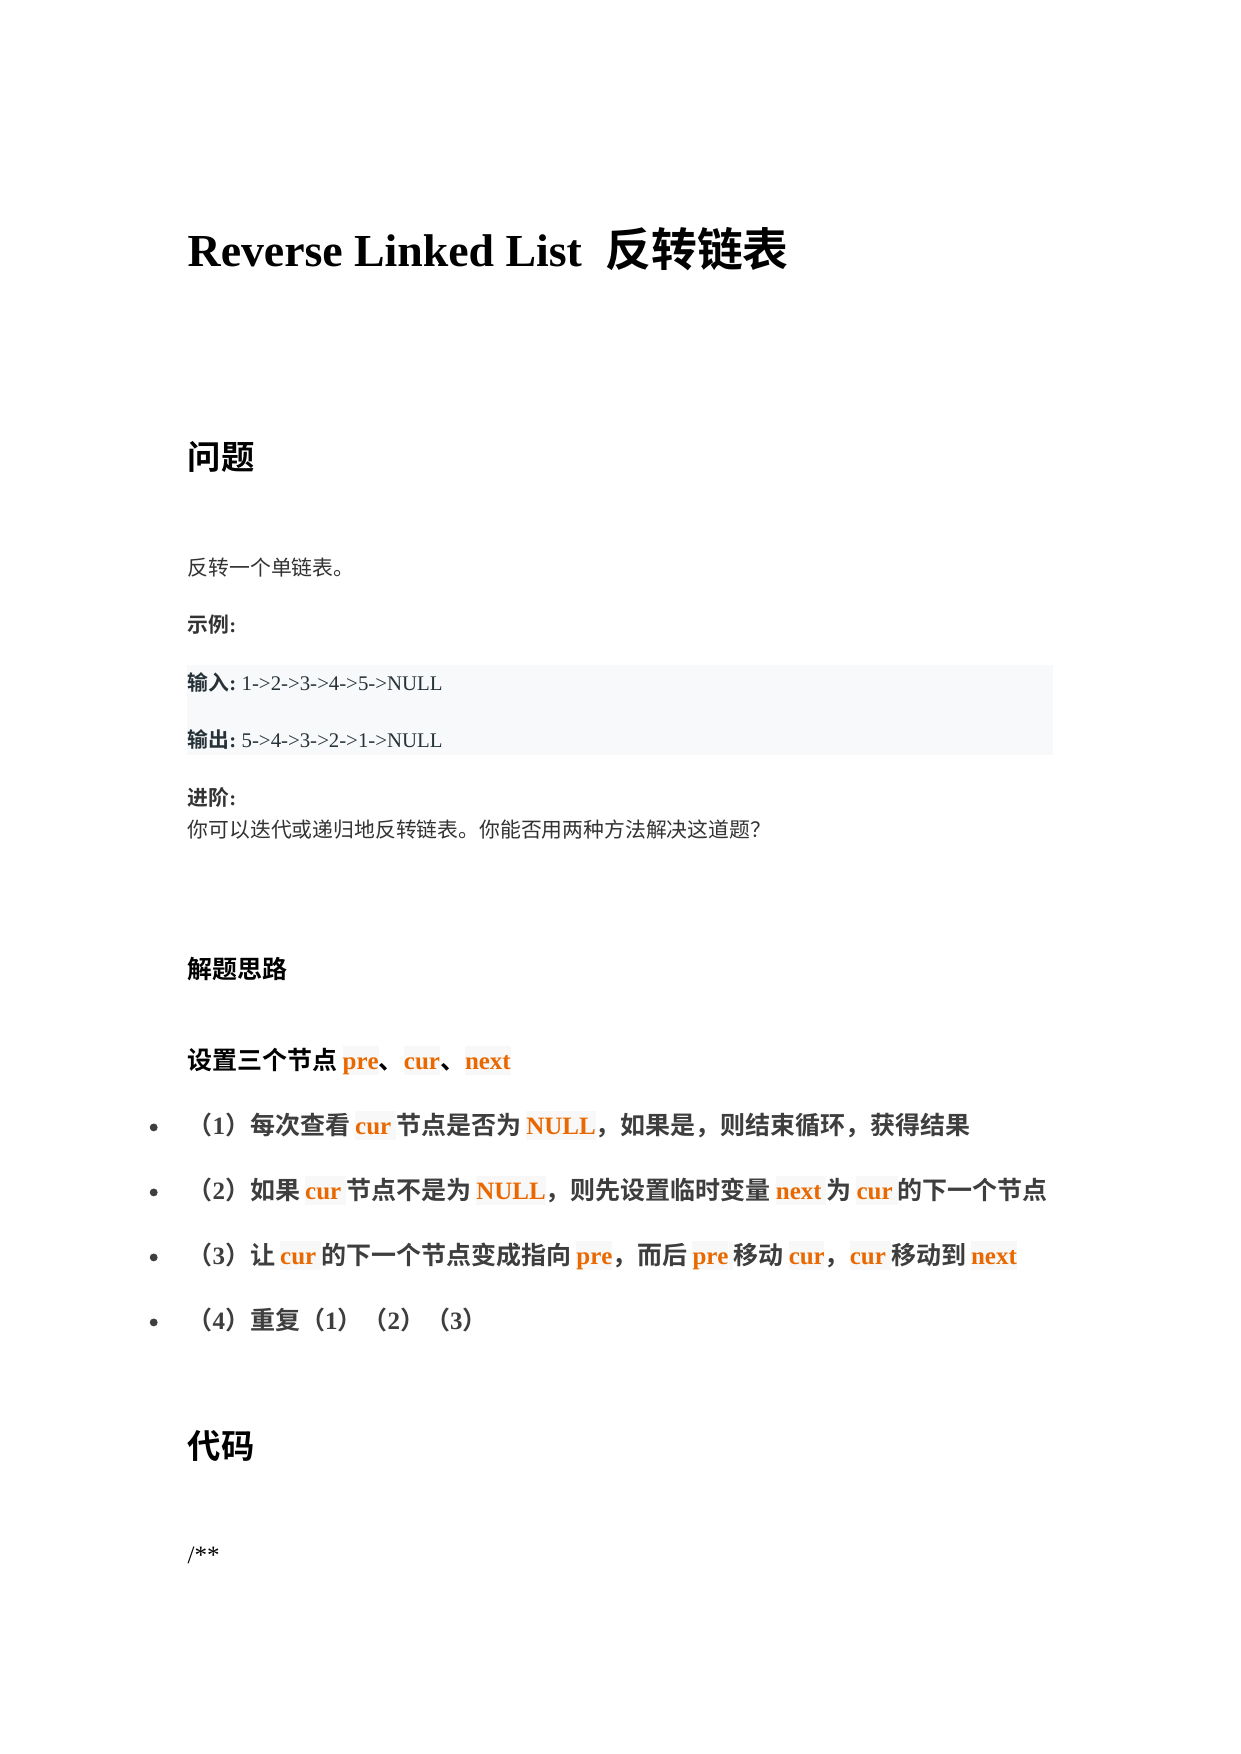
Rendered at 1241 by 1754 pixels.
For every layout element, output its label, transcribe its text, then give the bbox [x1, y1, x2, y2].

subtitle 问题 [187, 423, 1053, 488]
list （1）每次查看cur节点是否为NULL，如果是，则结束循环，获得结果 [150, 1091, 1053, 1156]
list （2）如果cur节点不是为NULL，则先设置临时变量next为cur的下一个节点 [150, 1156, 1053, 1221]
subtitle 解题思路 [187, 935, 1053, 1000]
subtitle Reverse Linked List 反转链表 [187, 197, 1053, 295]
text 输出: 5->4->3->2->1->NULL [187, 722, 1053, 755]
text 进阶: 你可以迭代或递归地反转链表。你能否用两种方法解决这道题？ [187, 780, 1053, 845]
text 示例: [187, 607, 1053, 640]
text /** [187, 1538, 1053, 1571]
text 输入: 1->2->3->4->5->NULL [187, 665, 1053, 697]
list （4）重复（1）（2）（3） [150, 1286, 1053, 1351]
text 反转一个单链表。 [187, 550, 1053, 582]
list （3）让cur的下一个节点变成指向pre，而后pre移动cur，cur移动到next [150, 1221, 1053, 1286]
subtitle 代码 [187, 1411, 1053, 1476]
text 设置三个节点pre、cur、next [187, 1026, 1053, 1091]
